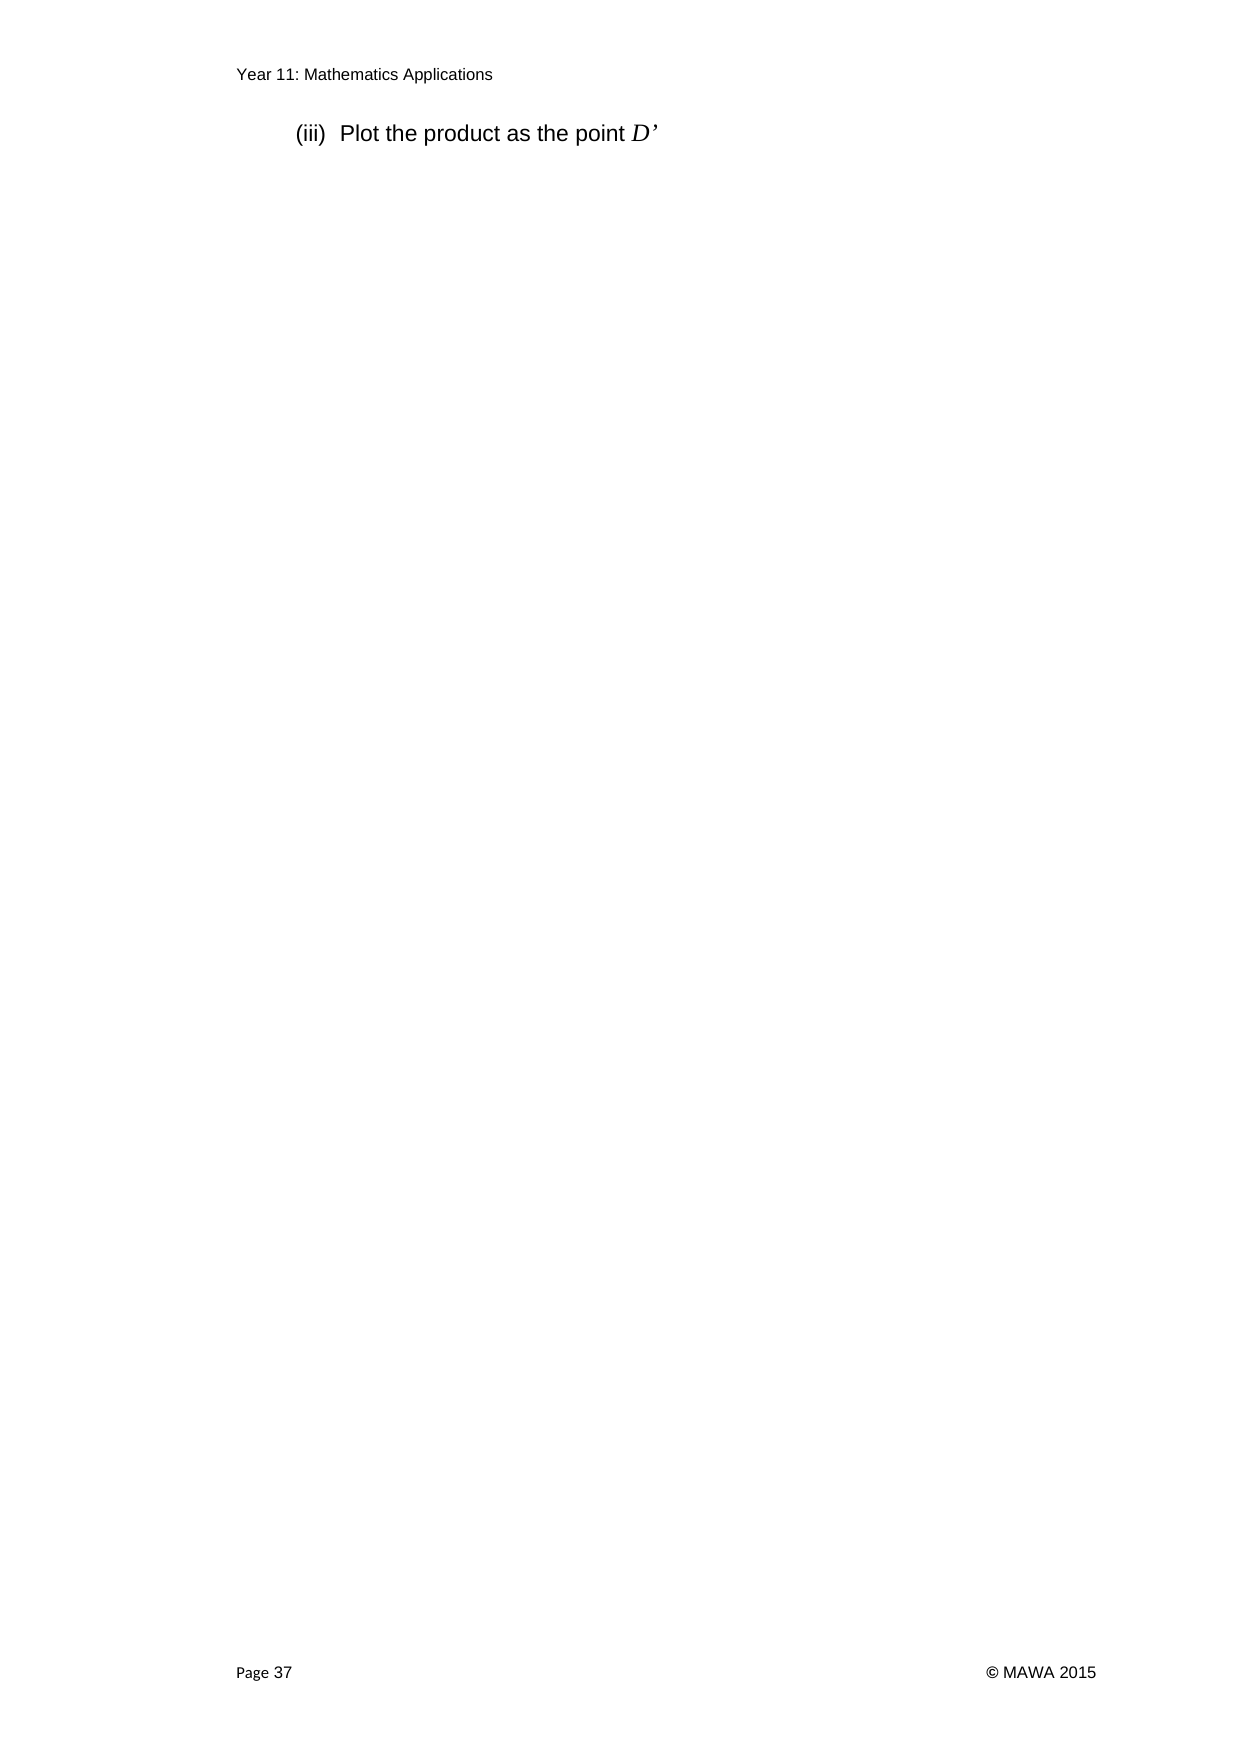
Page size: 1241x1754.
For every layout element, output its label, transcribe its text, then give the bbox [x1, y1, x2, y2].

text (iii) Plot the product as the point D’ [236, 118, 1122, 147]
